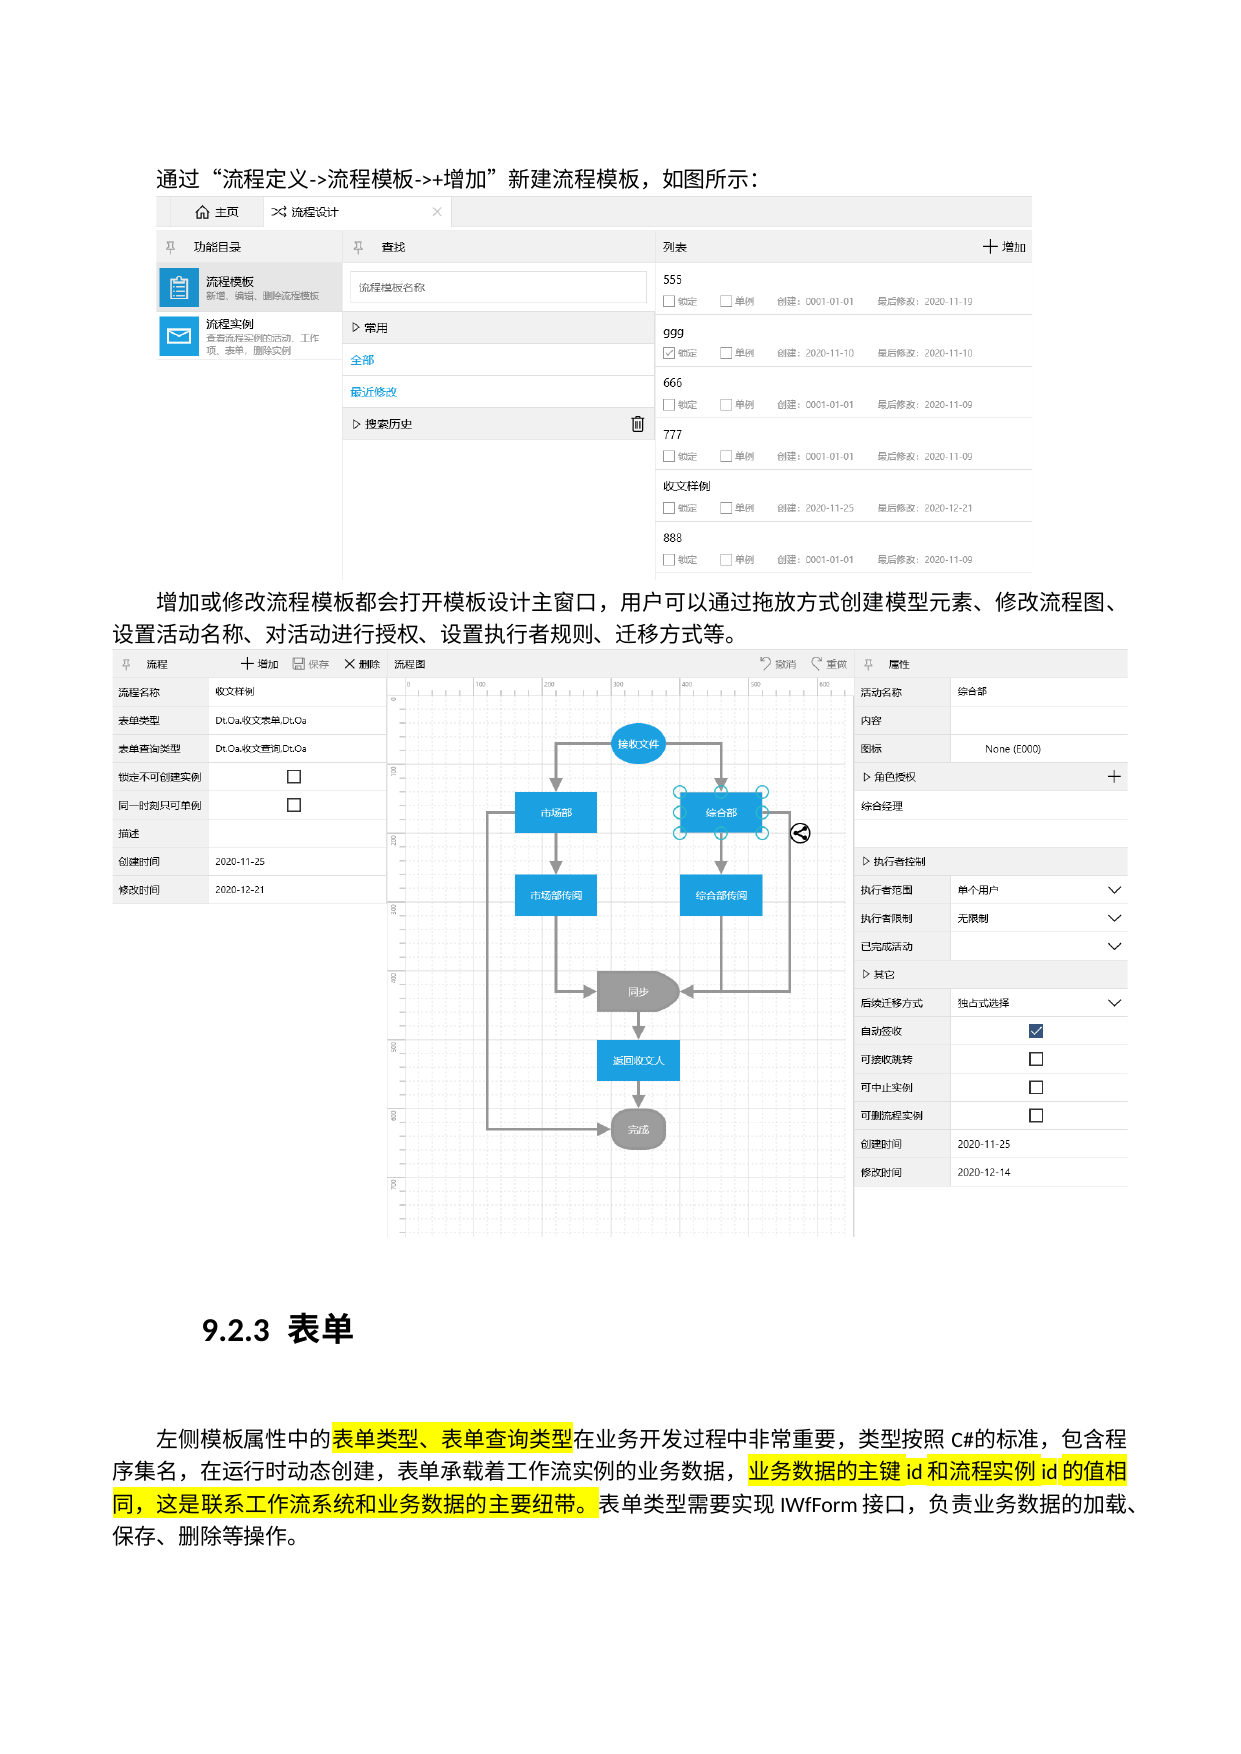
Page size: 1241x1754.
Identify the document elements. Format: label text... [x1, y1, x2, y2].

text 左侧模板属性中的表单类型、表单查询类型在业务开发过程中非常重要，类型按照C#的标准，包含程序集名，在运行时动态创建，表单承载着工作流实例的业务数据，业务数据的主键id和流程实例id的值相同，这是联系工作流系统和业务数据的主要纽带。表单类型需要实现IWfForm接口，负责业务数据的加载、保存、删除等操作。 [112, 1421, 1128, 1551]
subtitle 表单 [201, 1294, 1128, 1359]
text 增加或修改流程模板都会打开模板设计主窗口，用户可以通过拖放方式创建模型元素、修改流程图、设置活动名称、对活动进行授权、设置执行者规则、迁移方式等。 [112, 584, 1128, 649]
picture [112, 649, 1128, 1237]
text 通过“流程定义->流程模板->+增加”新建流程模板，如图所示： [112, 162, 1128, 194]
picture [156, 194, 1033, 580]
